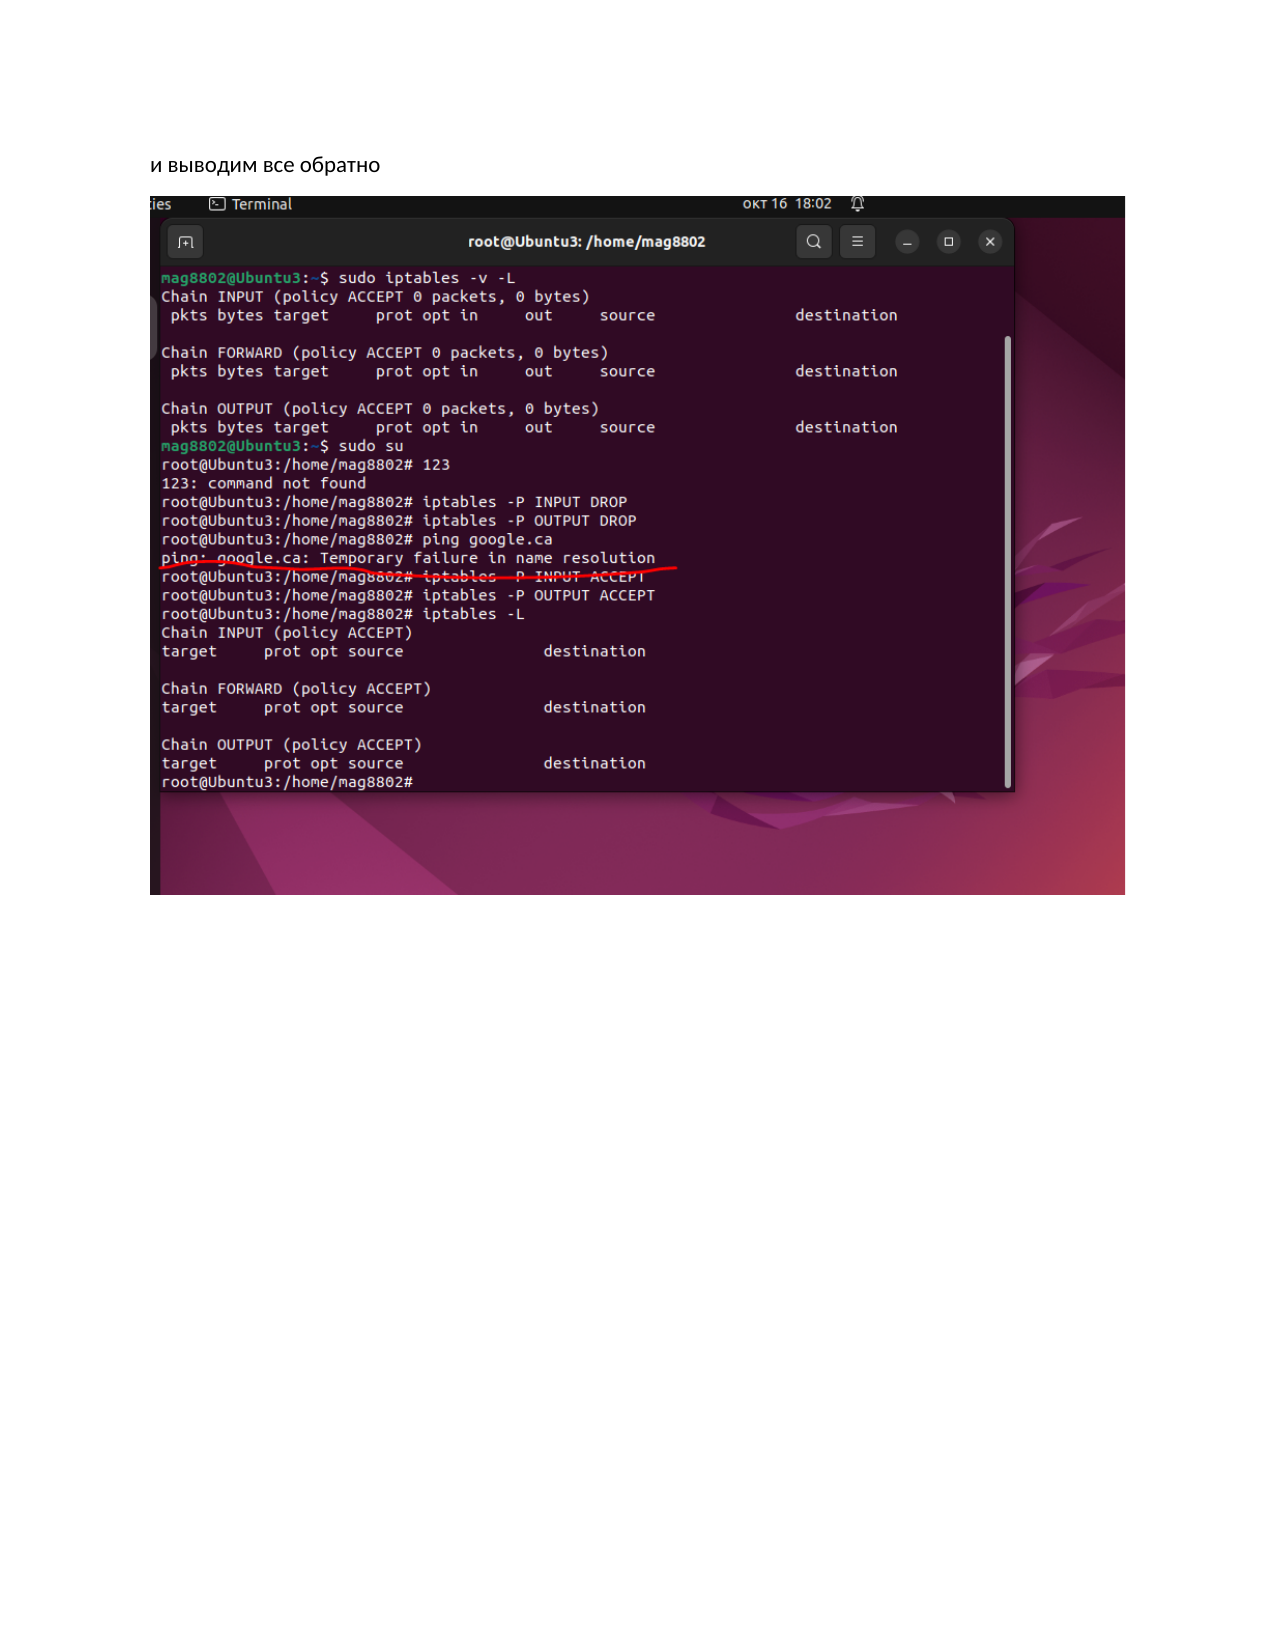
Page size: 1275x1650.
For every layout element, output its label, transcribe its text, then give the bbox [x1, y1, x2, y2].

text и выводим все обратно [150, 150, 1125, 178]
picture [150, 196, 1125, 895]
